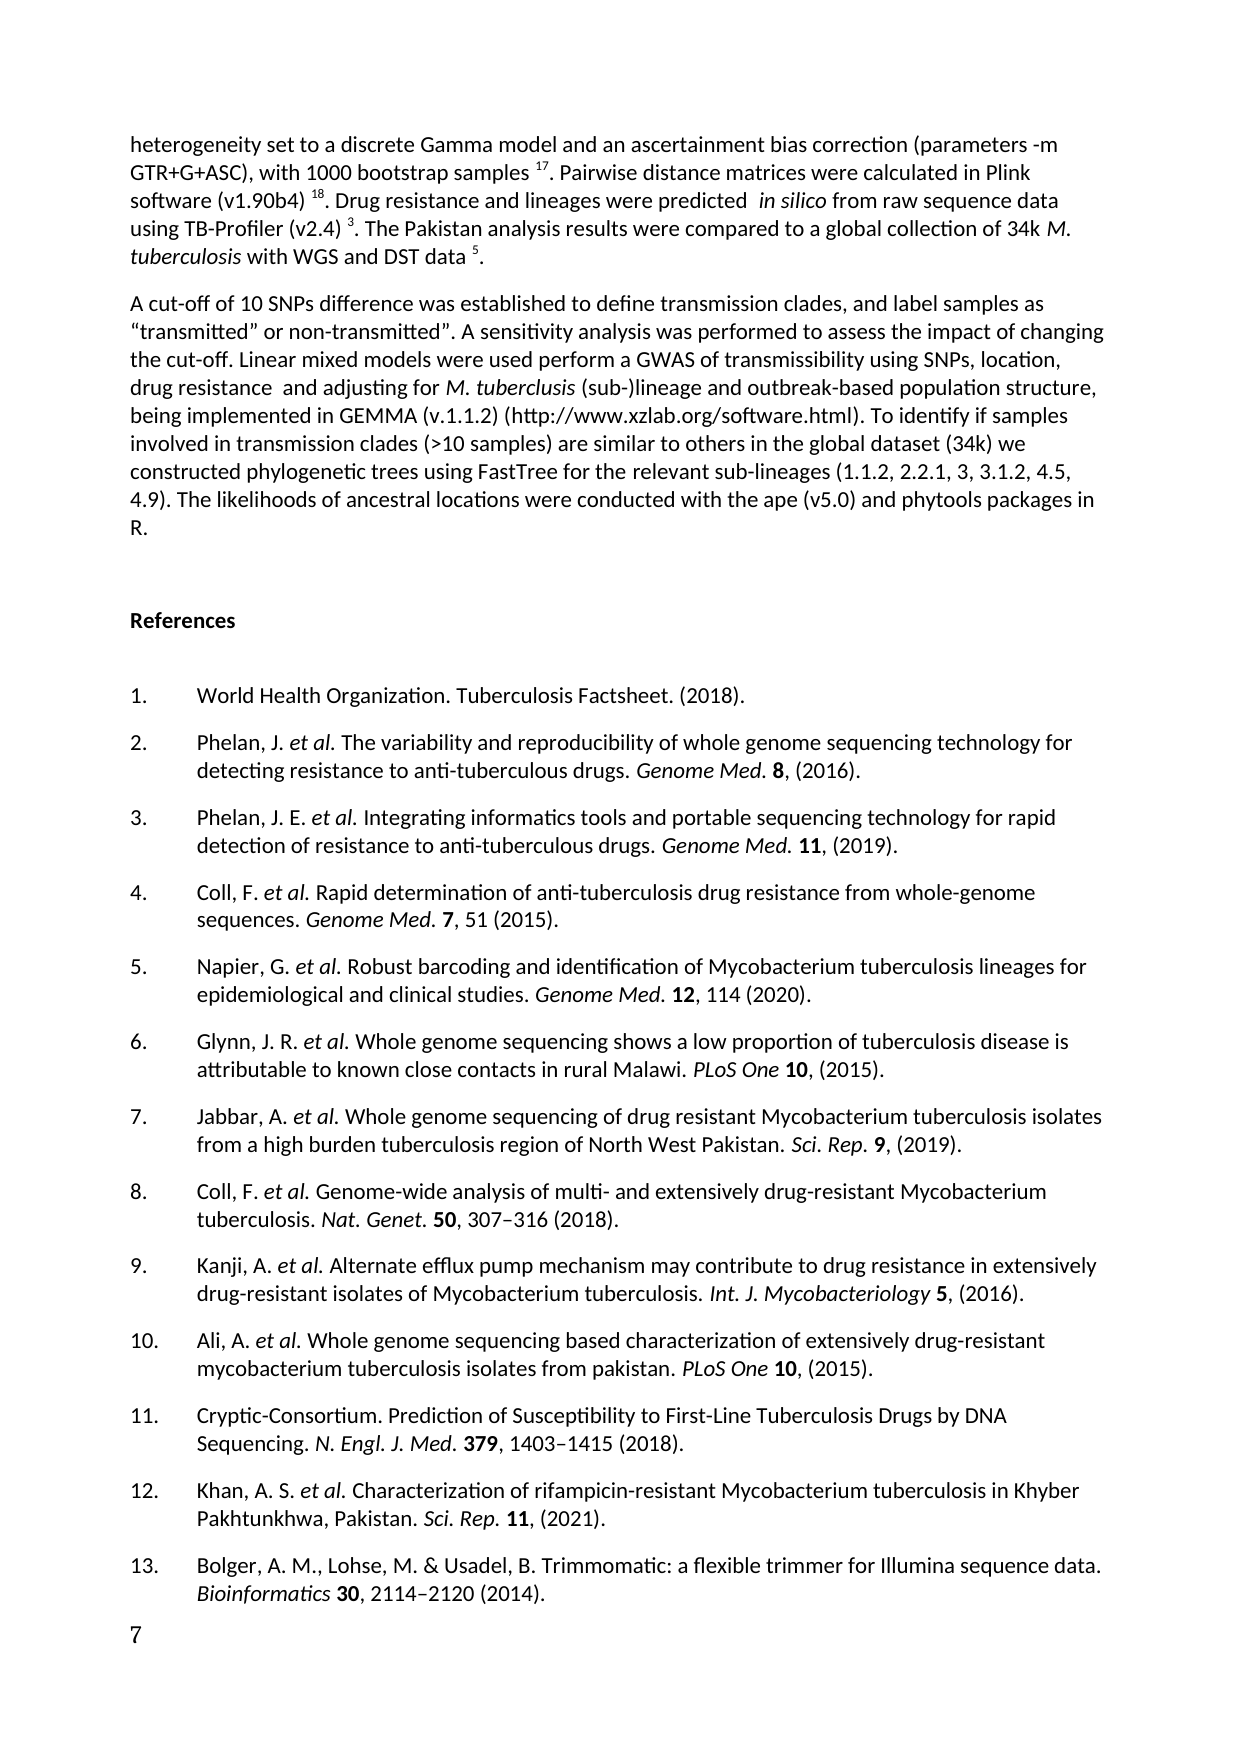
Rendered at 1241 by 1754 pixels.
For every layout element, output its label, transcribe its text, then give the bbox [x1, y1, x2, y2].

text 4. Coll, F. et al. Rapid determination of anti-tuberculosis drug resistance from whole-genome sequences. Genome Med. 7, 51 (2015). [130, 878, 1110, 934]
text 11. Cryptic-Consortium. Prediction of Susceptibility to First-Line Tuberculosis Drugs by DNA Sequencing. N. Engl. J. Med. 379, 1403–1415 (2018). [130, 1401, 1110, 1457]
text 9. Kanji, A. et al. Alternate efflux pump mechanism may contribute to drug resistance in extensively drug-resistant isolates of Mycobacterium tuberculosis. Int. J. Mycobacteriology 5, (2016). [130, 1252, 1110, 1308]
text 5. Napier, G. et al. Robust barcoding and identification of Mycobacterium tuberculosis lineages for epidemiological and clinical studies. Genome Med. 12, 114 (2020). [130, 952, 1110, 1008]
text 6. Glynn, J. R. et al. Whole genome sequencing shows a low proportion of tuberculosis disease is attributable to known close contacts in rural Malawi. PLoS One 10, (2015). [130, 1027, 1110, 1083]
text 7. Jabbar, A. et al. Whole genome sequencing of drug resistant Mycobacterium tuberculosis isolates from a high burden tuberculosis region of North West Pakistan. Sci. Rep. 9, (2019). [130, 1102, 1110, 1158]
subtitle References [130, 606, 1110, 634]
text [130, 130, 1110, 270]
text A cut-off of 10 SNPs difference was established to define transmission clades, and label samples as “transmitted” or non-transmitted”. A sensitivity analysis was performed to assess the impact of changing the cut-off. Linear mixed models were used perform a GWAS of transmissibility using SNPs, location, drug resistance and adjusting for M. tuberclusis (sub-)lineage and outbreak-based population structure, being implemented in GEMMA (v.1.1.2) (http://www.xzlab.org/software.html). To identify if samples involved in transmission clades (>10 samples) are similar to others in the global dataset (34k) we constructed phylogenetic trees using FastTree for the relevant sub-lineages (1.1.2, 2.2.1, 3, 3.1.2, 4.5, 4.9). The likelihoods of ancestral locations were conducted with the ape (v5.0) and phytools packages in R. [130, 289, 1110, 541]
text 13. Bolger, A. M., Lohse, M. & Usadel, B. Trimmomatic: a flexible trimmer for Illumina sequence data. Bioinformatics 30, 2114–2120 (2014). [130, 1551, 1110, 1607]
text 8. Coll, F. et al. Genome-wide analysis of multi- and extensively drug-resistant Mycobacterium tuberculosis. Nat. Genet. 50, 307–316 (2018). [130, 1177, 1110, 1233]
text 2. Phelan, J. et al. The variability and reproducibility of whole genome sequencing technology for detecting resistance to anti-tuberculous drugs. Genome Med. 8, (2016). [130, 728, 1110, 784]
text 1. World Health Organization. Tuberculosis Factsheet. (2018). [130, 681, 1110, 709]
text 3. Phelan, J. E. et al. Integrating informatics tools and portable sequencing technology for rapid detection of resistance to anti-tuberculous drugs. Genome Med. 11, (2019). [130, 803, 1110, 859]
text 12. Khan, A. S. et al. Characterization of rifampicin-resistant Mycobacterium tuberculosis in Khyber Pakhtunkhwa, Pakistan. Sci. Rep. 11, (2021). [130, 1476, 1110, 1532]
text 10. Ali, A. et al. Whole genome sequencing based characterization of extensively drug-resistant mycobacterium tuberculosis isolates from pakistan. PLoS One 10, (2015). [130, 1326, 1110, 1382]
